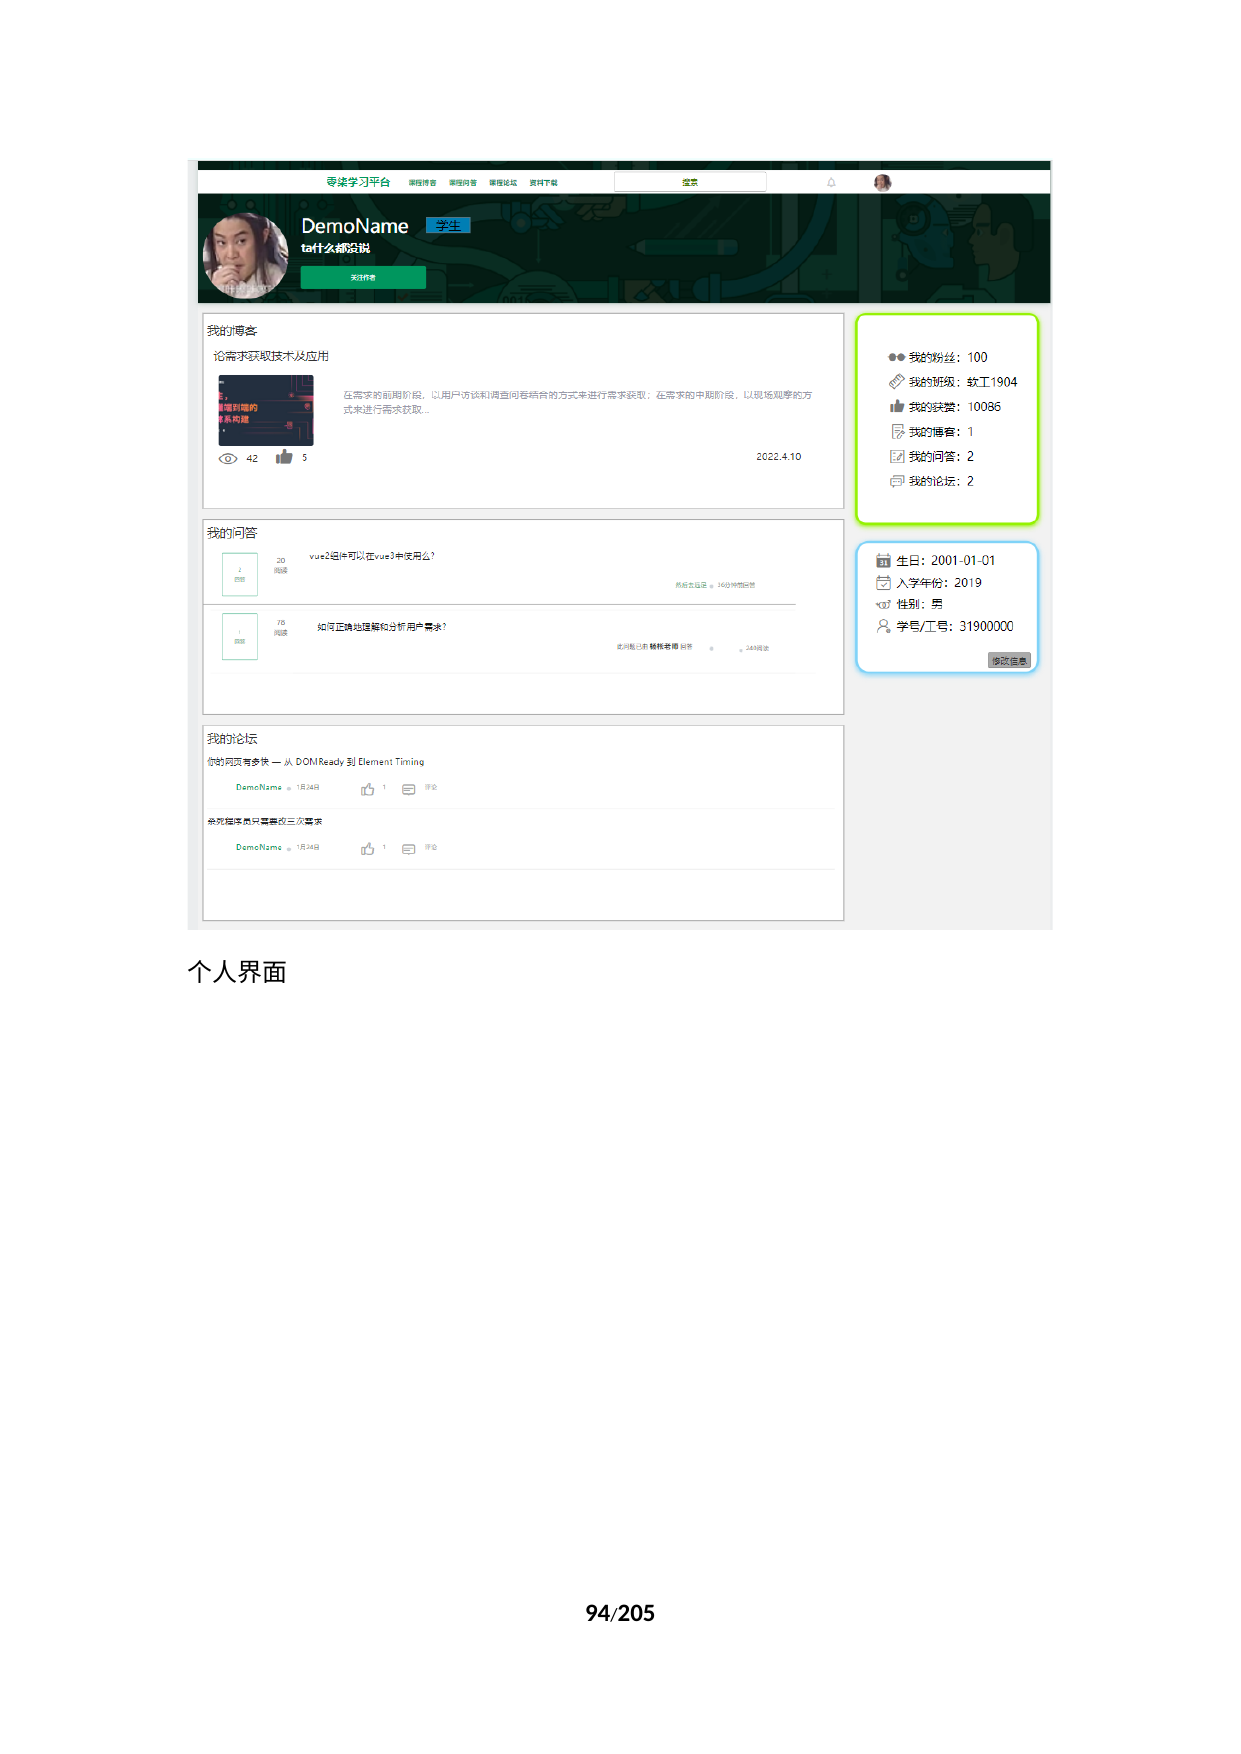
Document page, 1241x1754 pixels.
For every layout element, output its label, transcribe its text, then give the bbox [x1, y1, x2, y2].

text 个人界面 [187, 938, 1053, 1003]
